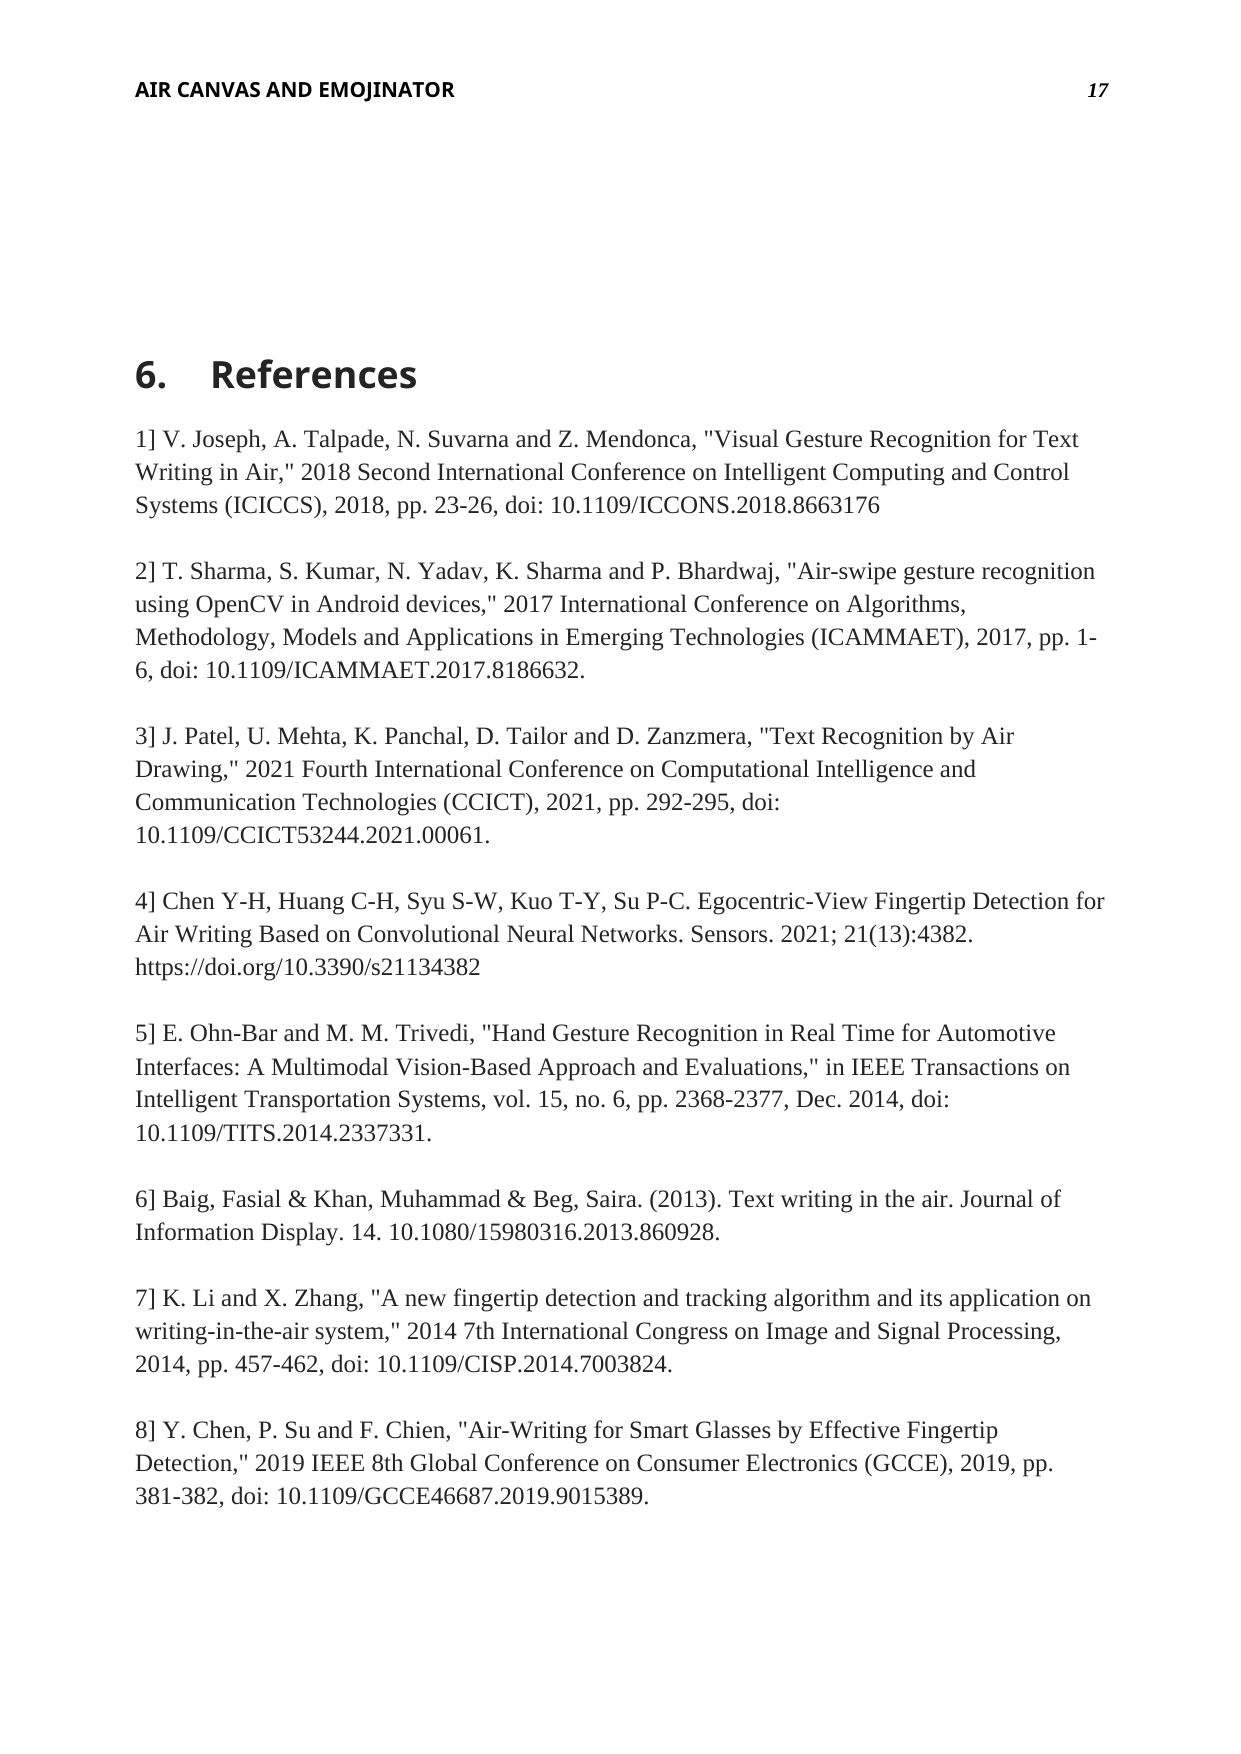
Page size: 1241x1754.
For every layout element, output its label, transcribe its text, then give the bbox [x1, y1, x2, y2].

text 7] K. Li and X. Zhang, "A new fingertip detection and tracking algorithm and its application on writing-in-the-air system," 2014 7th International Congress on Image and Signal Processing, 2014, pp. 457-462, doi: 10.1109/CISP.2014.7003824. [135, 1283, 1105, 1377]
text 4] Chen Y-H, Huang C-H, Syu S-W, Kuo T-Y, Su P-C. Egocentric-View Fingertip Detection for Air Writing Based on Convolutional Neural Networks. Sensors. 2021; 21(13):4382. https://doi.org/10.3390/s21134382 [135, 886, 1105, 981]
text 6] Baig, Fasial & Khan, Muhammad & Beg, Saira. (2013). Text writing in the air. Journal of Information Display. 14. 10.1080/15980316.2013.860928. [135, 1184, 1105, 1245]
text 2] T. Sharma, S. Kumar, N. Yadav, K. Sharma and P. Bhardwaj, "Air-swipe gesture recognition using OpenCV in Android devices," 2017 International Conference on Algorithms, Methodology, Models and Applications in Emerging Technologies (ICAMMAET), 2017, pp. 1-6, doi: 10.1109/ICAMMAET.2017.8186632. [135, 556, 1105, 684]
text 3] J. Patel, U. Mehta, K. Panchal, D. Tailor and D. Zanzmera, "Text Recognition by Air Drawing," 2021 Fourth International Conference on Computational Intelligence and Communication Technologies (CCICT), 2021, pp. 292-295, doi: 10.1109/CCICT53244.2021.00061. [135, 721, 1105, 849]
text 1] V. Joseph, A. Talpade, N. Suvarna and Z. Mendonca, "Visual Gesture Recognition for Text Writing in Air," 2018 Second International Conference on Intelligent Computing and Control Systems (ICICCS), 2018, pp. 23-26, doi: 10.1109/ICCONS.2018.8663176 [135, 424, 1105, 519]
text 8] Y. Chen, P. Su and F. Chien, "Air-Writing for Smart Glasses by Effective Fingertip Detection," 2019 IEEE 8th Global Conference on Consumer Electronics (GCCE), 2019, pp. 381-382, doi: 10.1109/GCCE46687.2019.9015389. [135, 1415, 1105, 1509]
text 5] E. Ohn-Bar and M. M. Trivedi, "Hand Gesture Recognition in Real Time for Automotive Interfaces: A Multimodal Vision-Based Approach and Evaluations," in IEEE Transactions on Intelligent Transportation Systems, vol. 15, no. 6, pp. 2368-2377, Dec. 2014, doi: 10.1109/TITS.2014.2337331. [135, 1018, 1105, 1146]
subtitle References [135, 348, 1105, 399]
